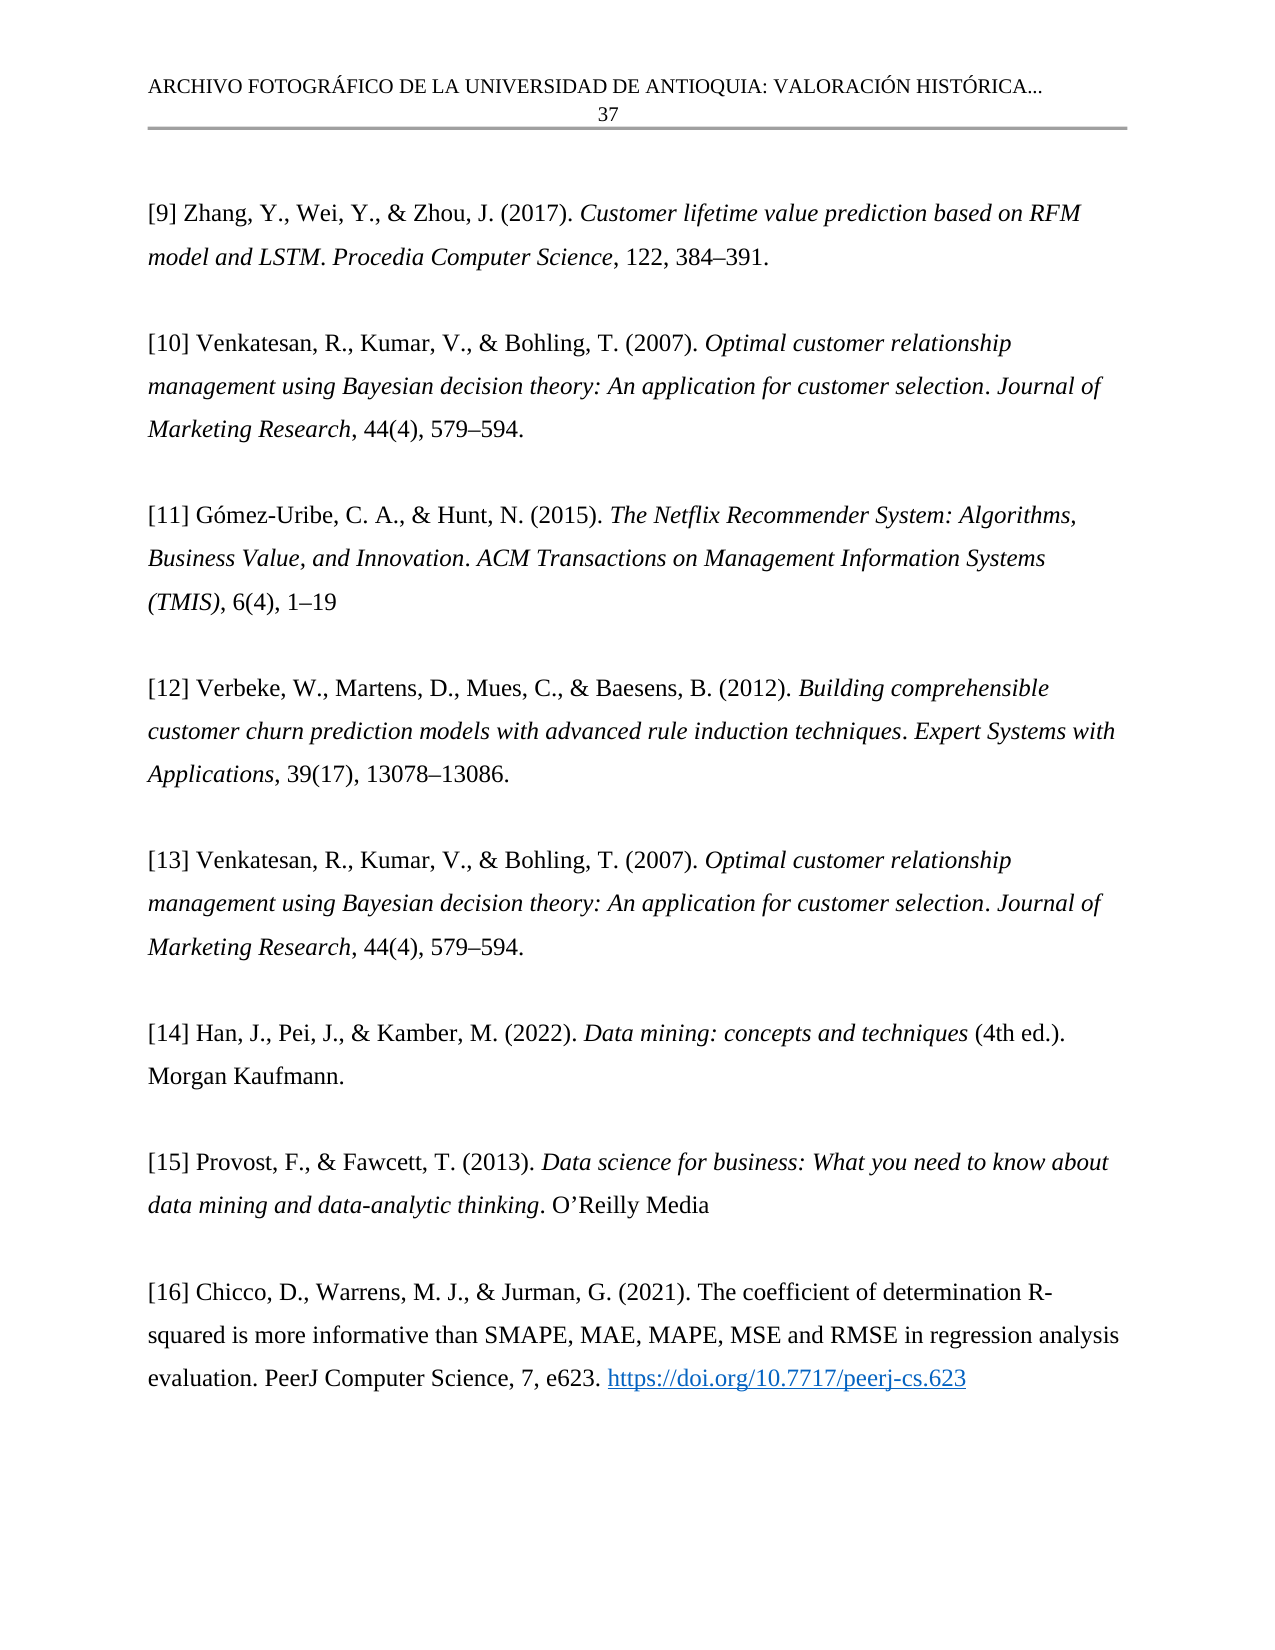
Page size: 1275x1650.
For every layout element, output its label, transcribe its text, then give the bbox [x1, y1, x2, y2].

text [12] Verbeke, W., Martens, D., Mues, C., & Baesens, B. (2012). Building comprehensible customer churn prediction models with advanced rule induction techniques. Expert Systems with Applications, 39(17), 13078–13086. [148, 673, 1127, 788]
text [11] Gómez-Uribe, C. A., & Hunt, N. (2015). The Netflix Recommender System: Algorithms, Business Value, and Innovation. ACM Transactions on Management Information Systems (TMIS), 6(4), 1–19 [148, 500, 1127, 615]
text [14] Han, J., Pei, J., & Kamber, M. (2022). Data mining: concepts and techniques (4th ed.). Morgan Kaufmann. [148, 1018, 1127, 1090]
text [9] Zhang, Y., Wei, Y., & Zhou, J. (2017). Customer lifetime value prediction based on RFM model and LSTM. Procedia Computer Science, 122, 384–391. [148, 198, 1127, 270]
text [10] Venkatesan, R., Kumar, V., & Bohling, T. (2007). Optimal customer relationship management using Bayesian decision theory: An application for customer selection. Journal of Marketing Research, 44(4), 579–594. [148, 328, 1127, 443]
text [16] Chicco, D., Warrens, M. J., & Jurman, G. (2021). The coefficient of determination R-squared is more informative than SMAPE, MAE, MAPE, MSE and RMSE in regression analysis evaluation. PeerJ Computer Science, 7, e623. https://doi.org/10.7717/peerj-cs.623 [148, 1277, 1127, 1392]
text [13] Venkatesan, R., Kumar, V., & Bohling, T. (2007). Optimal customer relationship management using Bayesian decision theory: An application for customer selection. Journal of Marketing Research, 44(4), 579–594. [148, 845, 1127, 960]
text [15] Provost, F., & Fawcett, T. (2013). Data science for business: What you need to know about data mining and data-analytic thinking. O’Reilly Media [148, 1147, 1127, 1219]
